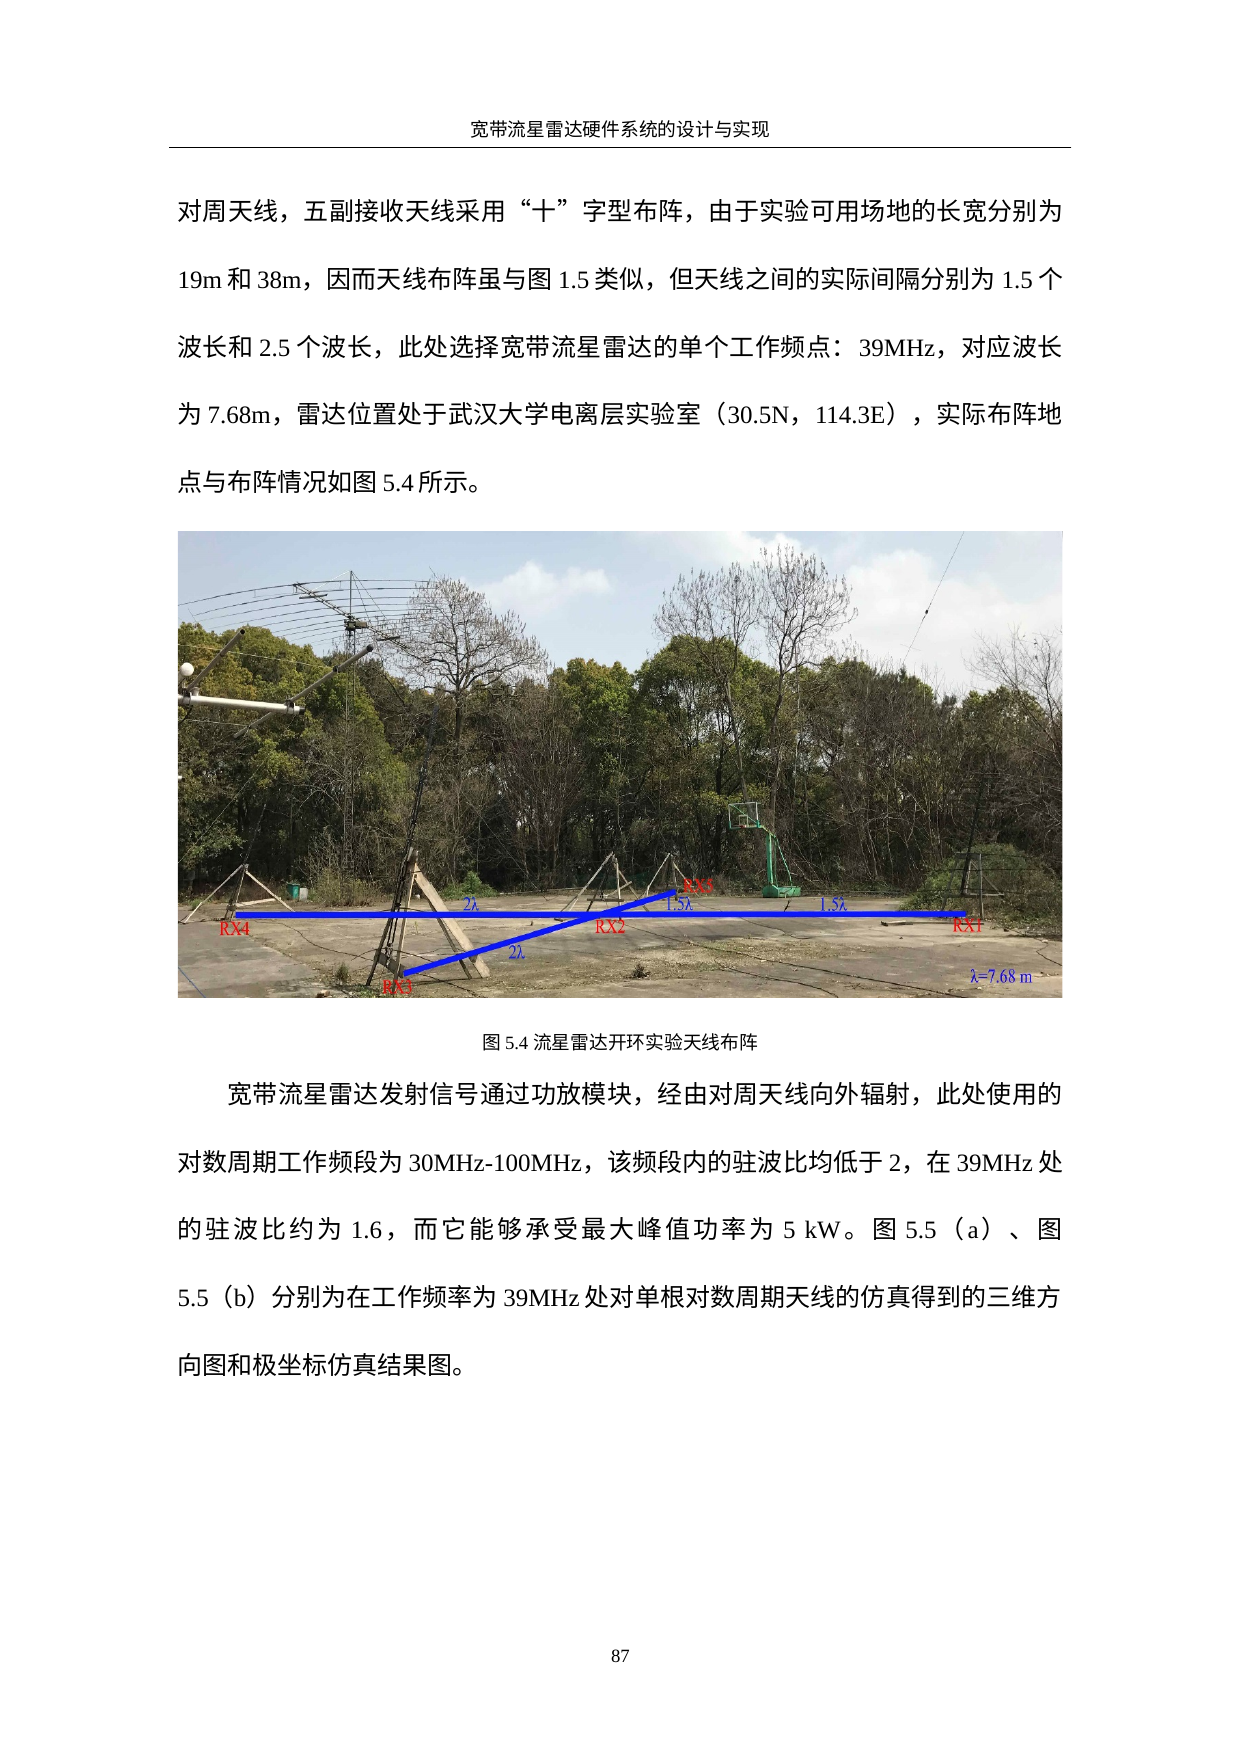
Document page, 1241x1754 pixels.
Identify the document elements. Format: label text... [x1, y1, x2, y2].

text 图5.4 流星雷达开环实验天线布阵 [177, 1024, 1063, 1058]
text 宽带流星雷达发射信号通过功放模块，经由对周天线向外辐射，此处使用的对数周期工作频段为30MHz-100MHz，该频段内的驻波比均低于2，在39MHz处的驻波比约为1.6，而它能够承受最大峰值功率为5 kW。图5.5（a）、图5.5（b）分别为在工作频率为39MHz处对单根对数周期天线的仿真得到的三维方向图和极坐标仿真结果图。 [177, 1058, 1063, 1398]
picture [177, 531, 1063, 998]
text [177, 175, 1063, 515]
